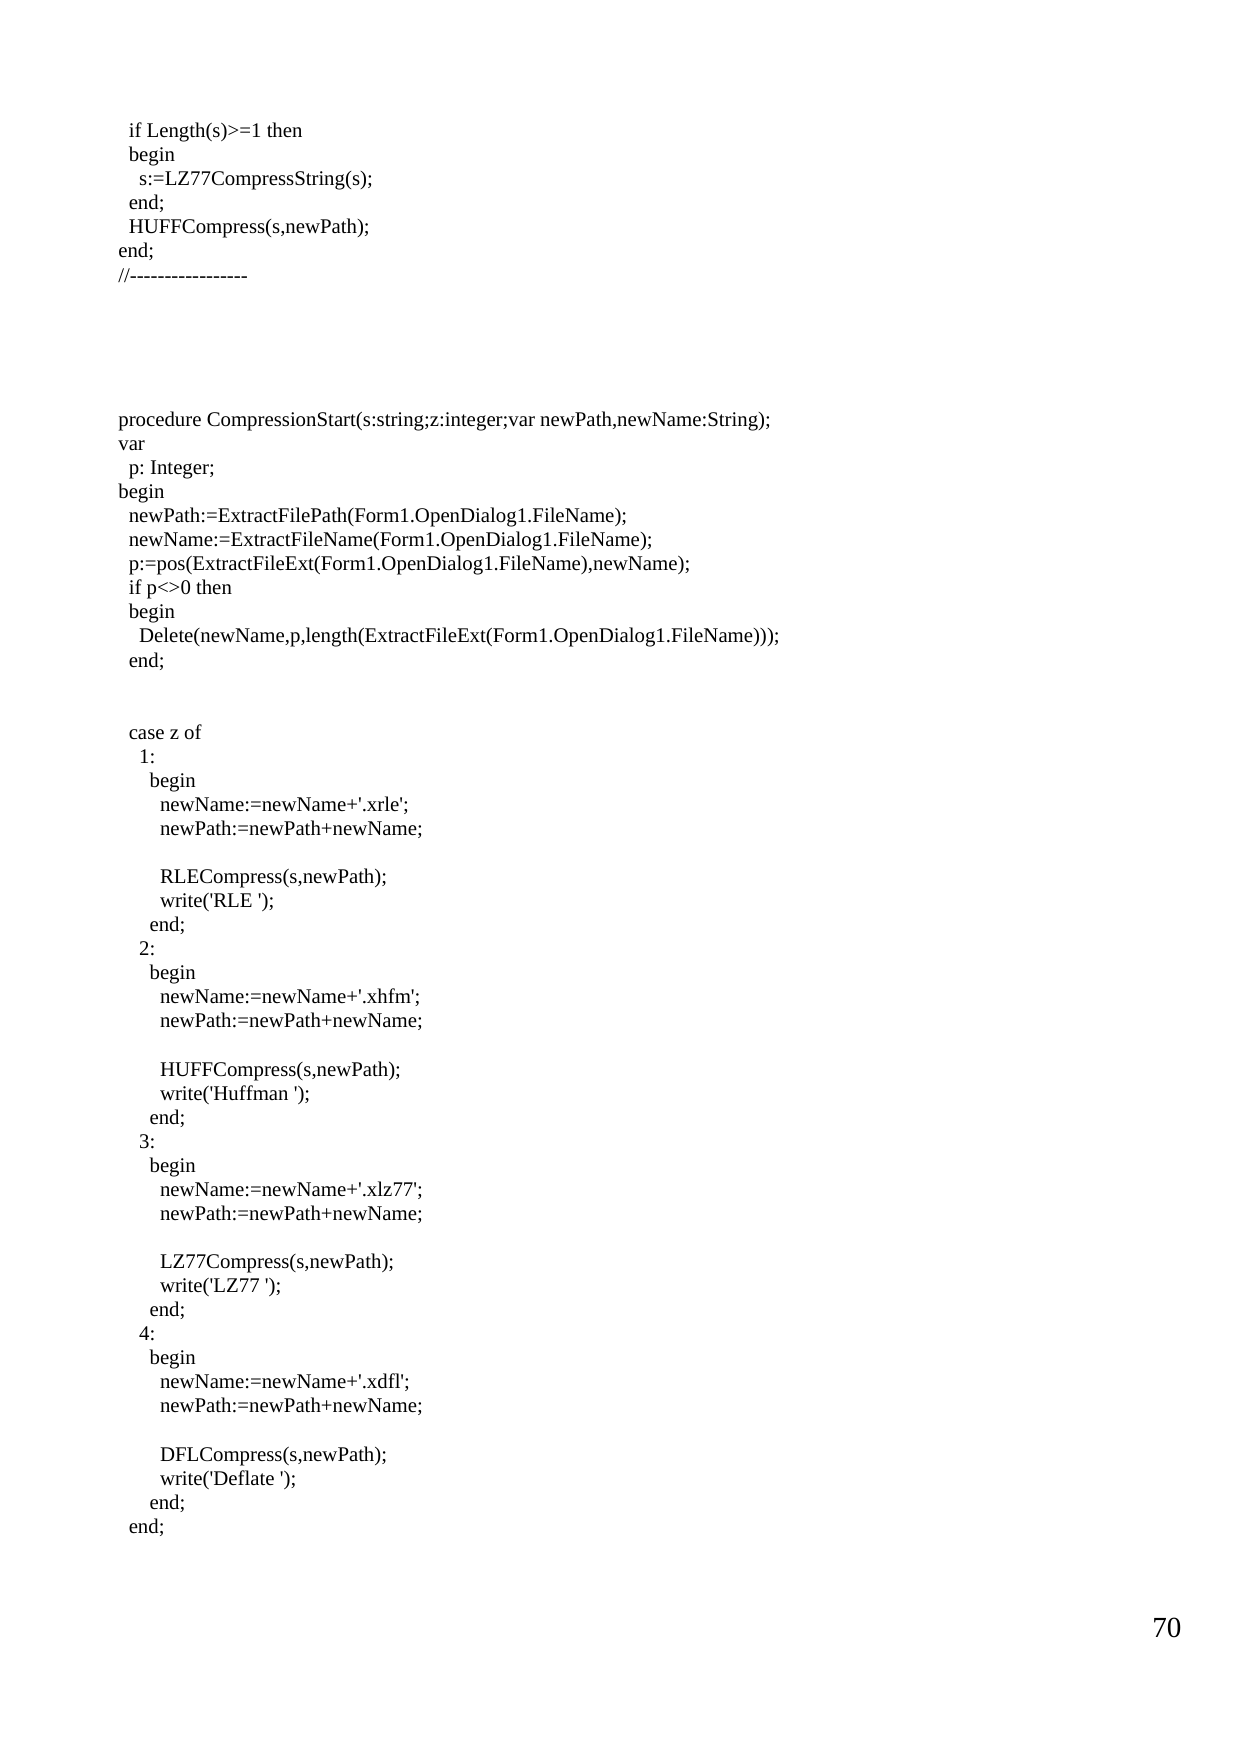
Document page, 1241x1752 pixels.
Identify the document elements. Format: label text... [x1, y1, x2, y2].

text end; [118, 1297, 1181, 1321]
text newPath:=newPath+newName; [118, 816, 1181, 840]
text RLECompress(s,newPath); [118, 864, 1181, 888]
text end; [118, 647, 1181, 672]
text //----------------- [118, 262, 1181, 287]
text p: Integer; [118, 455, 1181, 479]
text begin [118, 768, 1181, 792]
text newName:=newName+'.xlz77'; [118, 1177, 1181, 1201]
text 1: [118, 744, 1181, 768]
text write('Huffman '); [118, 1081, 1181, 1105]
text p:=pos(ExtractFileExt(Form1.OpenDialog1.FileName),newName); [118, 551, 1181, 575]
text Delete(newName,p,length(ExtractFileExt(Form1.OpenDialog1.FileName))); [118, 623, 1181, 647]
text begin [118, 1153, 1181, 1177]
text end; [118, 912, 1181, 936]
text write('Deflate '); [118, 1466, 1181, 1490]
text var [118, 431, 1181, 455]
text newPath:=newPath+newName; [118, 1201, 1181, 1225]
text begin [118, 479, 1181, 503]
text end; [118, 1514, 1181, 1538]
text newName:=ExtractFileName(Form1.OpenDialog1.FileName); [118, 527, 1181, 551]
text newPath:=ExtractFilePath(Form1.OpenDialog1.FileName); [118, 503, 1181, 527]
text end; [118, 238, 1181, 262]
text newName:=newName+'.xrle'; [118, 792, 1181, 816]
text HUFFCompress(s,newPath); [118, 214, 1181, 238]
text if p<>0 then [118, 575, 1181, 599]
text 3: [118, 1129, 1181, 1153]
text if Length(s)>=1 then [118, 118, 1181, 142]
text end; [118, 1105, 1181, 1129]
text begin [118, 960, 1181, 984]
text end; [118, 190, 1181, 214]
text HUFFCompress(s,newPath); [118, 1057, 1181, 1081]
text write('LZ77 '); [118, 1273, 1181, 1297]
text end; [118, 1490, 1181, 1514]
text case z of [118, 720, 1181, 744]
text write('RLE '); [118, 888, 1181, 912]
text 2: [118, 936, 1181, 960]
text LZ77Compress(s,newPath); [118, 1249, 1181, 1273]
text 4: [118, 1321, 1181, 1345]
text s:=LZ77CompressString(s); [118, 166, 1181, 190]
text begin [118, 599, 1181, 623]
text newName:=newName+'.xhfm'; [118, 984, 1181, 1008]
text DFLCompress(s,newPath); [118, 1442, 1181, 1466]
text begin [118, 1345, 1181, 1369]
text newPath:=newPath+newName; [118, 1008, 1181, 1032]
text begin [118, 142, 1181, 166]
text newPath:=newPath+newName; [118, 1393, 1181, 1417]
text newName:=newName+'.xdfl'; [118, 1369, 1181, 1393]
text procedure CompressionStart(s:string;z:integer;var newPath,newName:String); [118, 407, 1181, 431]
